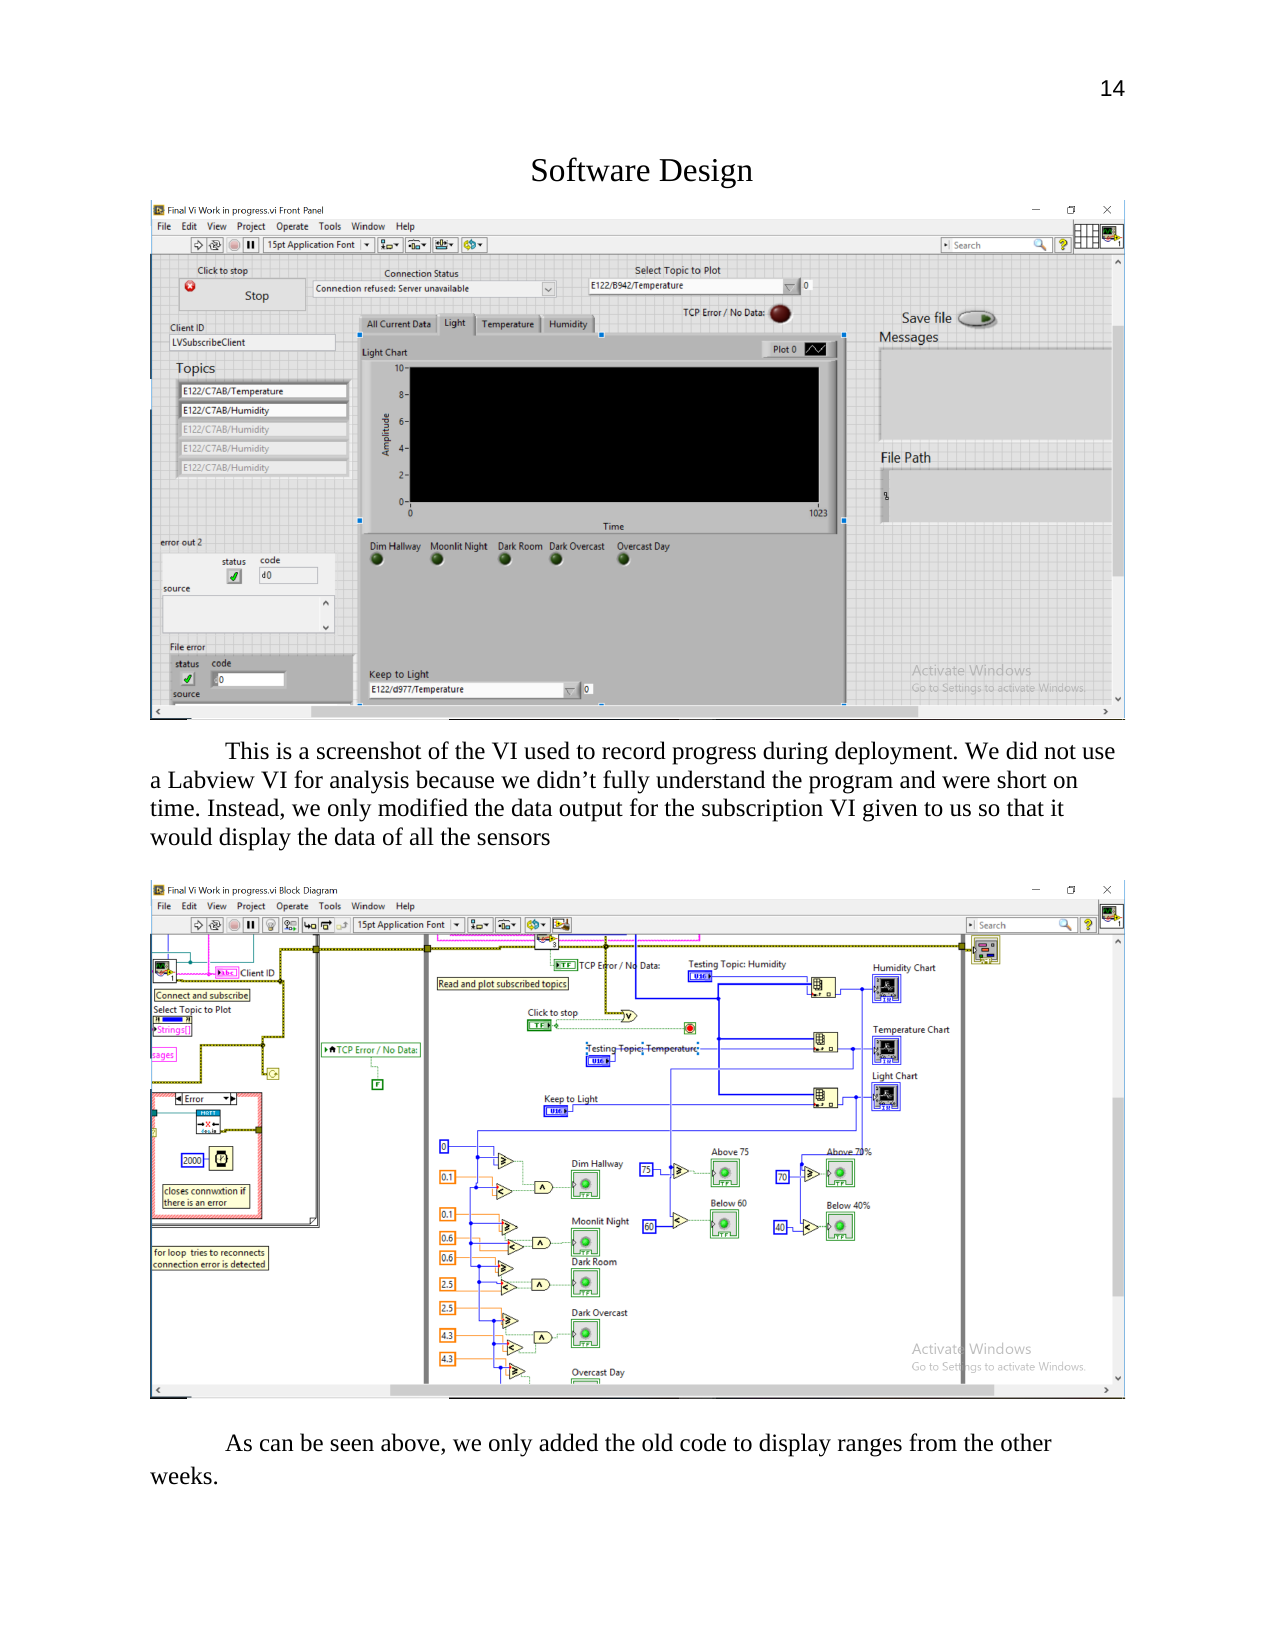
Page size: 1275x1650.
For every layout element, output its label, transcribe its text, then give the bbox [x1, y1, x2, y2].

picture [150, 880, 1125, 1399]
text As can be seen above, we only added the old code to display ranges from the other weeks. [150, 1428, 1125, 1490]
subtitle Software Design [150, 150, 1125, 188]
subtitle This is a screenshot of the VI used to record progress during deployment. We did not use a Labview VI for analysis because we didn’t fully understand the program and were short on time. Instead, we only modified the data output for the subscription VI given to us so that it would display the data of all the sensors [150, 736, 1125, 851]
picture [150, 200, 1125, 720]
